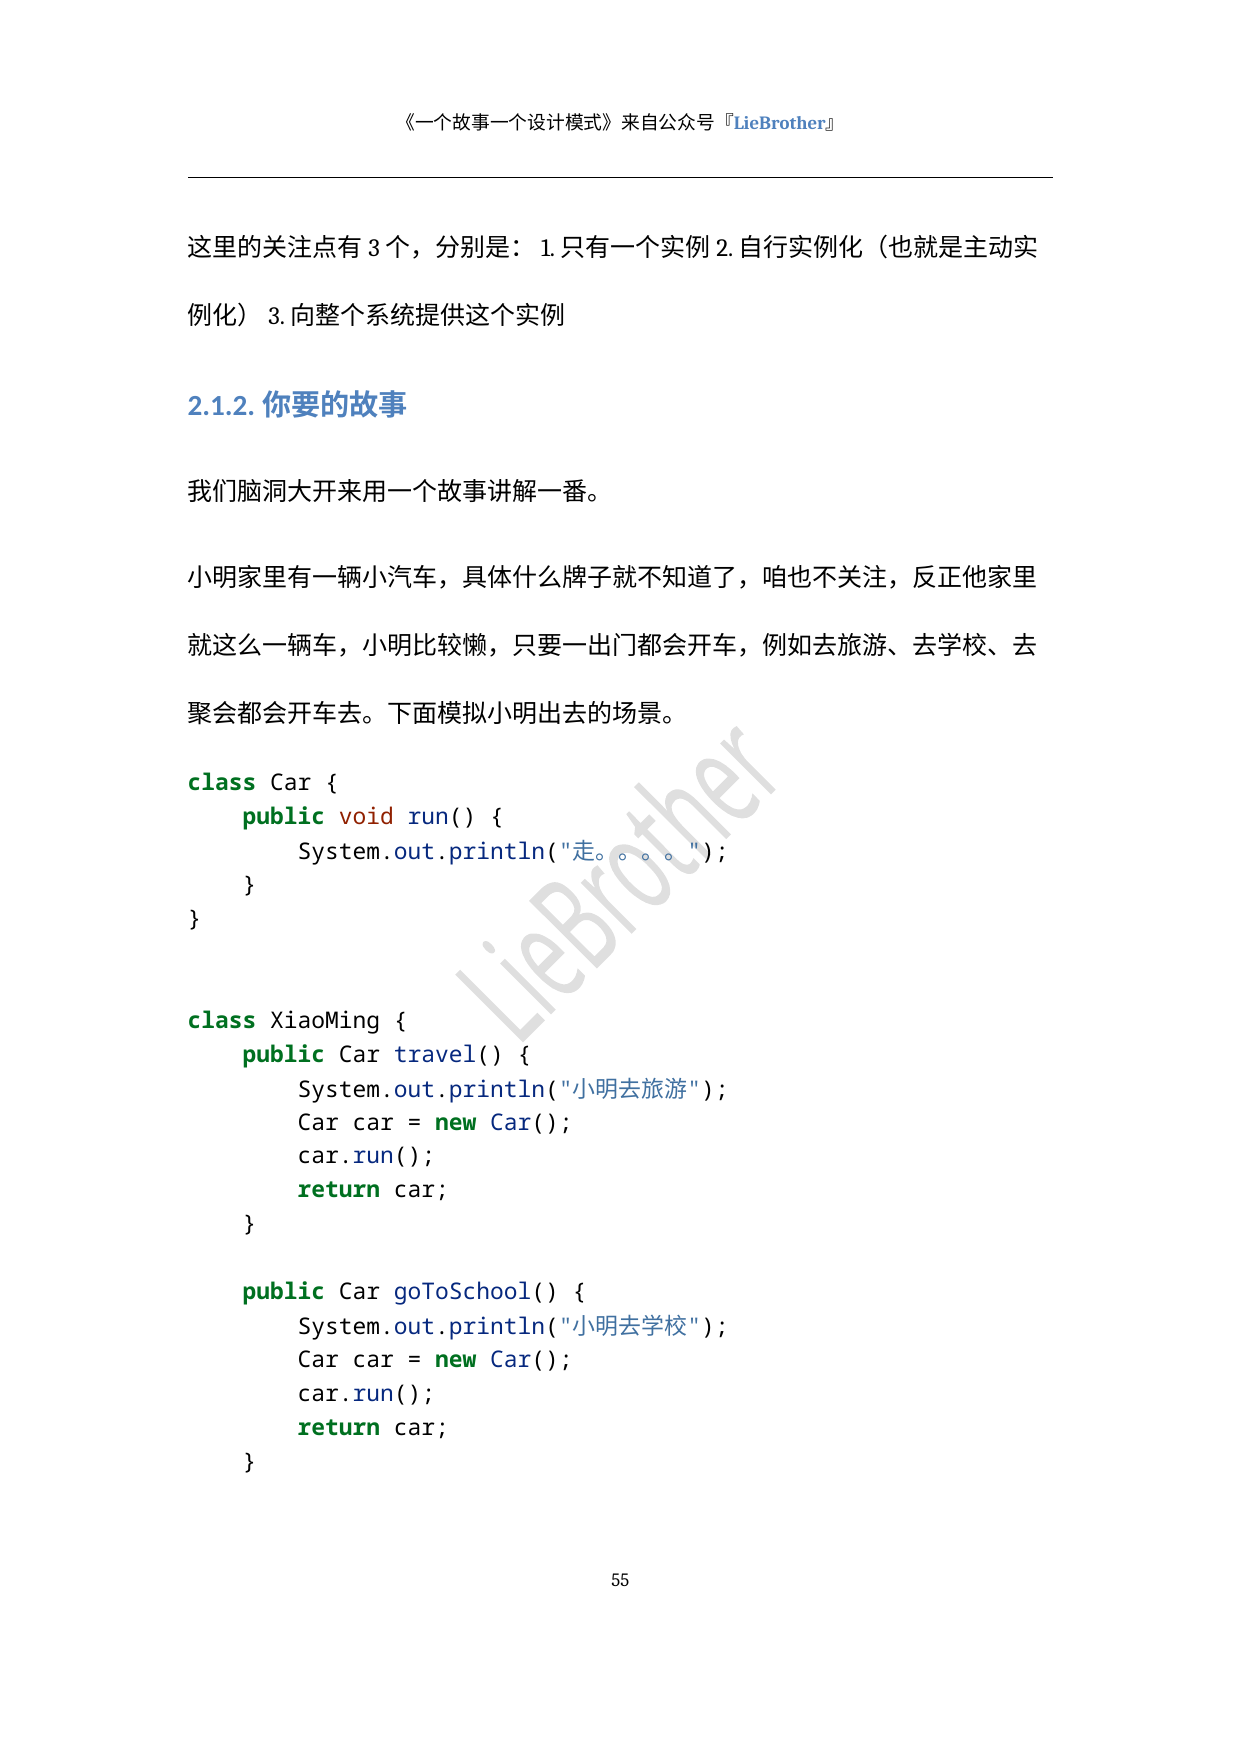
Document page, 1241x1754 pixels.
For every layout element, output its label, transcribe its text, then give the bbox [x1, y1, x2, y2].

text 小明家里有一辆小汽车，具体什么牌子就不知道了，咱也不关注，反正他家里就这么一辆车，小明比较懒，只要一出门都会开车，例如去旅游、去学校、去聚会都会开车去。下面模拟小明出去的场景。 [187, 542, 1053, 746]
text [187, 764, 1053, 1478]
text 我们脑洞大开来用一个故事讲解一番。 [187, 455, 1053, 523]
text 这里的关注点有 3 个，分别是： 1. 只有一个实例 2. 自行实例化（也就是主动实例化） 3. 向整个系统提供这个实例 [187, 212, 1053, 348]
subtitle 2.1.2. 你要的故事 [187, 369, 1053, 437]
